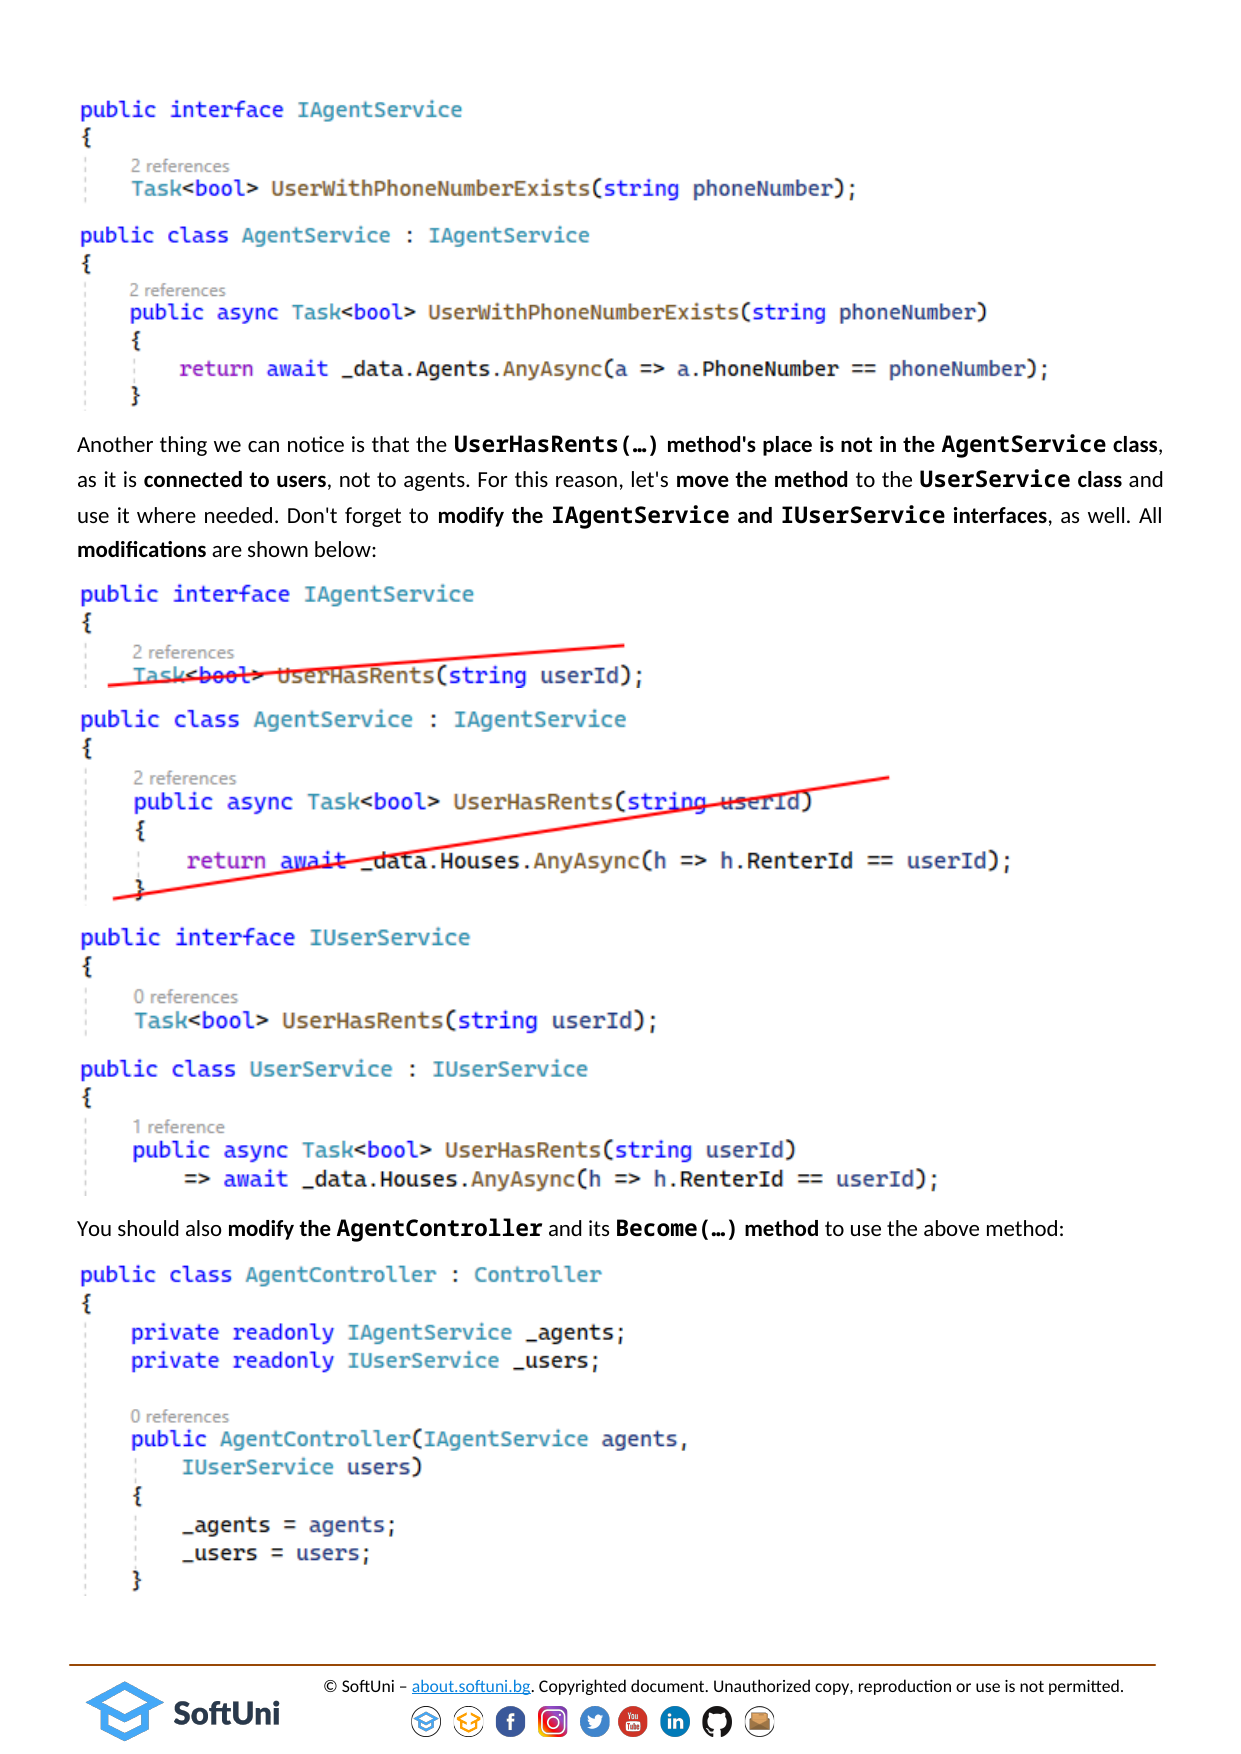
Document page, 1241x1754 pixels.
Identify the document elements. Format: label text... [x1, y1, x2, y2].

picture [76, 221, 1052, 411]
picture [681, 1706, 690, 1715]
picture [744, 1706, 775, 1737]
picture [618, 1706, 648, 1737]
picture [674, 1719, 683, 1728]
picture [411, 1706, 441, 1737]
picture [76, 1054, 941, 1196]
picture [76, 1260, 691, 1596]
picture [538, 1706, 568, 1737]
picture [79, 1675, 286, 1747]
picture [681, 1728, 690, 1737]
picture [76, 704, 1015, 906]
picture [495, 1706, 526, 1737]
picture [702, 1706, 732, 1737]
text You should also modify the AgentController and its Become(…) method to use the above method: [77, 1212, 1163, 1243]
picture [580, 1706, 610, 1737]
picture [76, 579, 646, 688]
picture [76, 922, 660, 1038]
picture [76, 95, 859, 205]
text Another thing we can notice is that the UserHasRents(…) method's place is not in the AgentService class, as it is connected to users, not to agents. For this reason, let's move the method to the UserService class and use it where needed. Don't forget to modify the IAgentService and IUserService interfaces, as well. All modifications are shown below: [77, 427, 1163, 563]
picture [660, 1706, 669, 1715]
picture [453, 1706, 484, 1737]
picture [660, 1728, 669, 1737]
